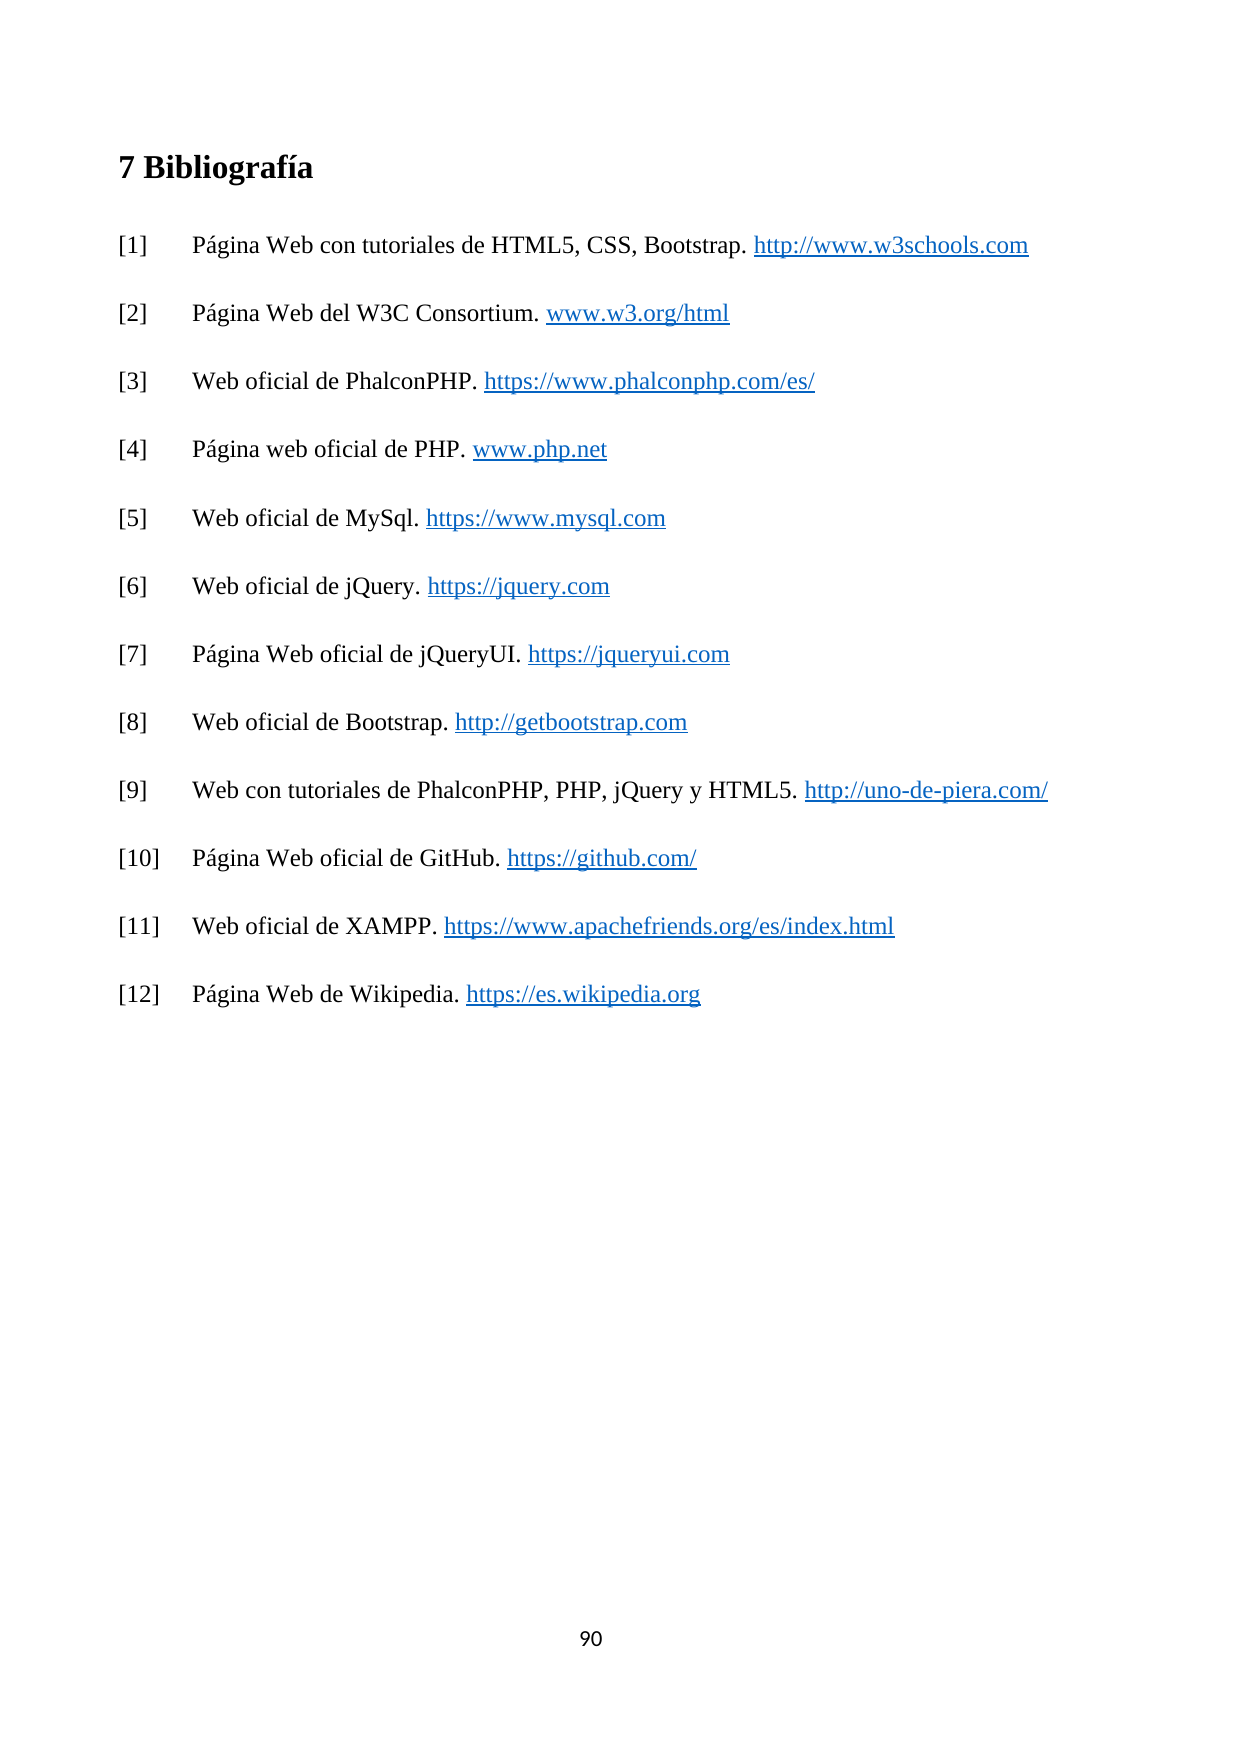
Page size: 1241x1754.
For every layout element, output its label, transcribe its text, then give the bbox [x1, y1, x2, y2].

text [8] Web oficial de Bootstrap. http://getbootstrap.com [118, 707, 1063, 736]
text [4] Página web oficial de PHP. www.php.net [118, 434, 1063, 463]
text [5] Web oficial de MySql. https://www.mysql.com [118, 503, 1063, 531]
text [9] Web con tutoriales de PhalconPHP, PHP, jQuery y HTML5. http://uno-de-piera.com/ [118, 775, 1063, 804]
text [3] Web oficial de PhalconPHP. https://www.phalconphp.com/es/ [118, 366, 1063, 395]
text [10] Página Web oficial de GitHub. https://github.com/ [118, 843, 1063, 872]
text [12] Página Web de Wikipedia. https://es.wikipedia.org [118, 979, 1063, 1008]
text 7 Bibliografía [118, 148, 1063, 186]
text [1] Página Web con tutoriales de HTML5, CSS, Bootstrap. http://www.w3schools.com [118, 230, 1063, 259]
text [11] Web oficial de XAMPP. https://www.apachefriends.org/es/index.html [118, 911, 1063, 940]
text [6] Web oficial de jQuery. https://jquery.com [118, 571, 1063, 599]
text [2] Página Web del W3C Consortium. www.w3.org/html [118, 298, 1063, 327]
text [7] Página Web oficial de jQueryUI. https://jqueryui.com [118, 639, 1063, 668]
